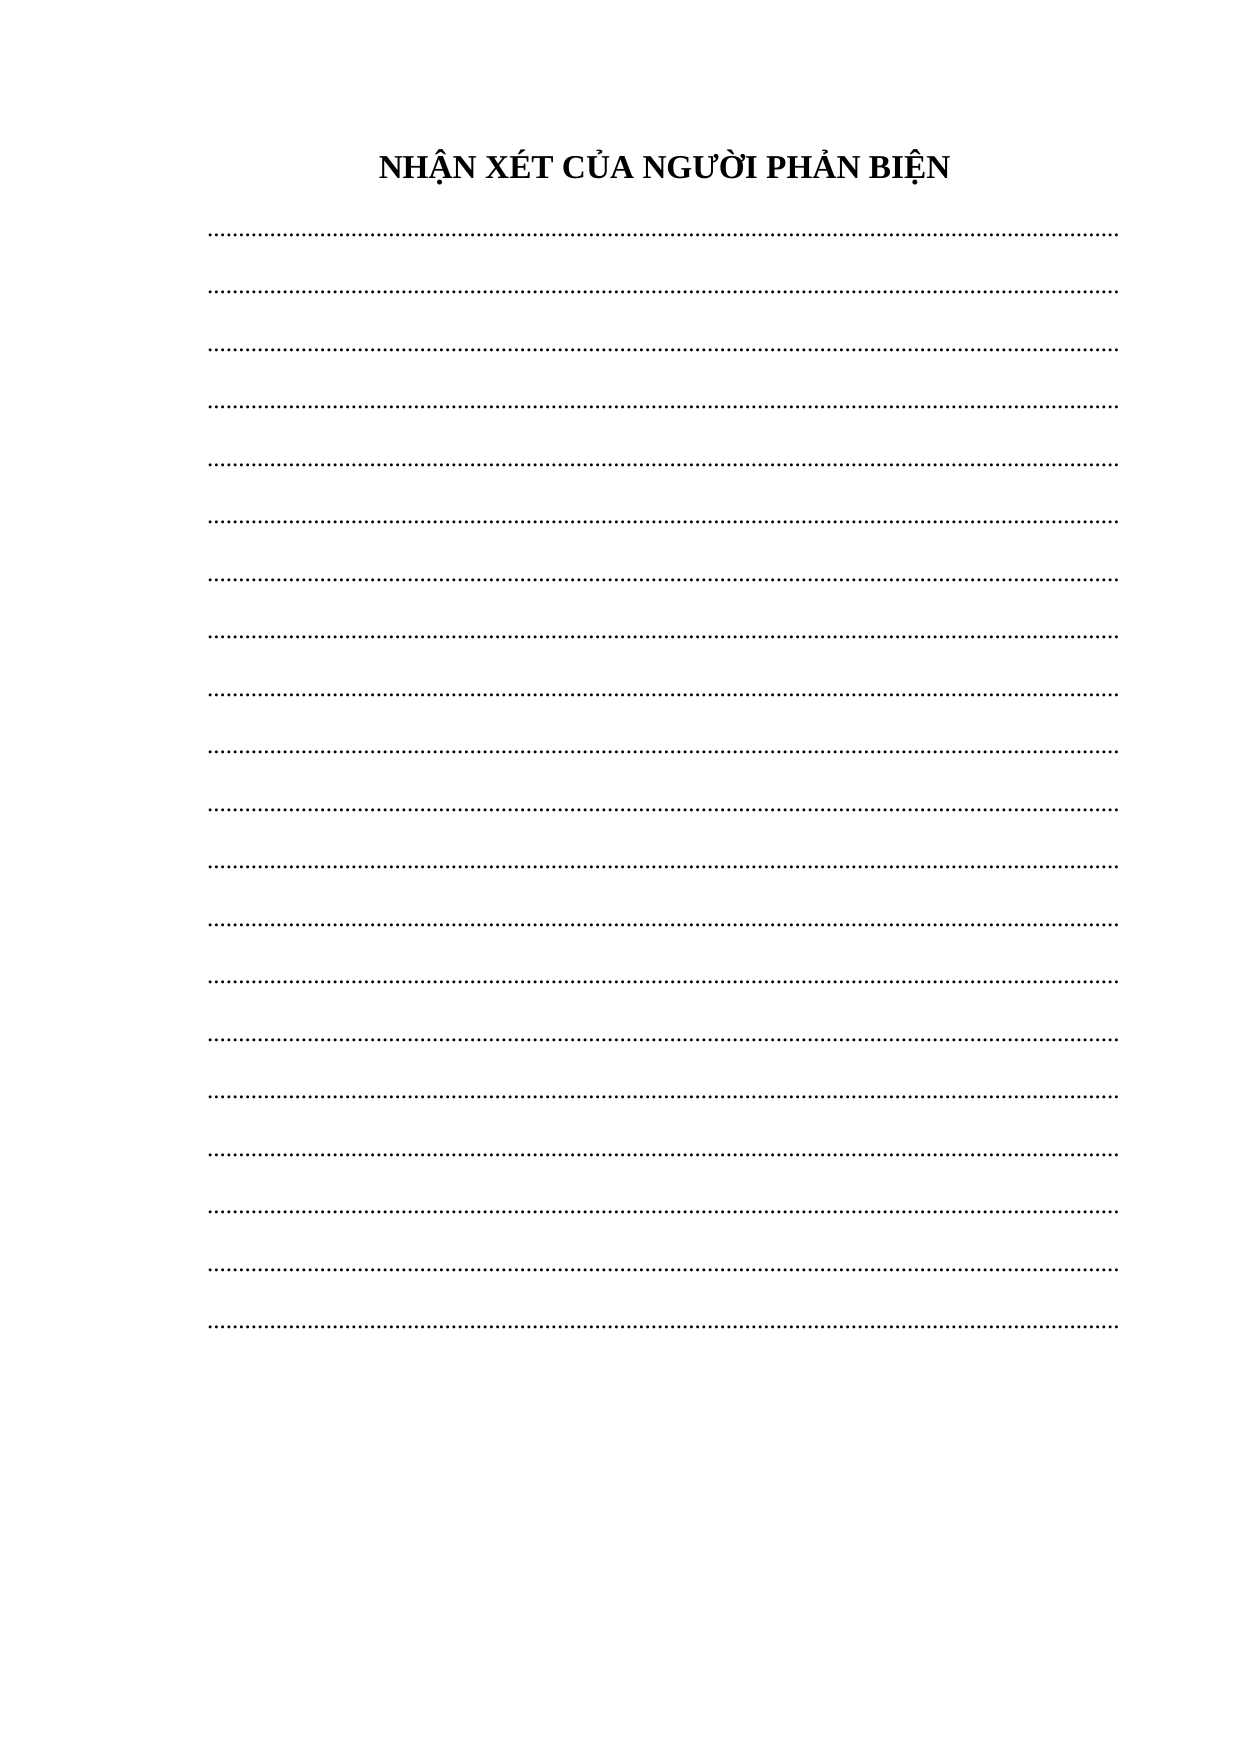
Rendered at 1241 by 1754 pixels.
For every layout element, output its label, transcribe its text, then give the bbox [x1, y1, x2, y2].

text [207, 213, 1122, 1334]
text NHẬN XÉT CỦA NGƯỜI PHẢN BIỆN [207, 148, 1122, 186]
